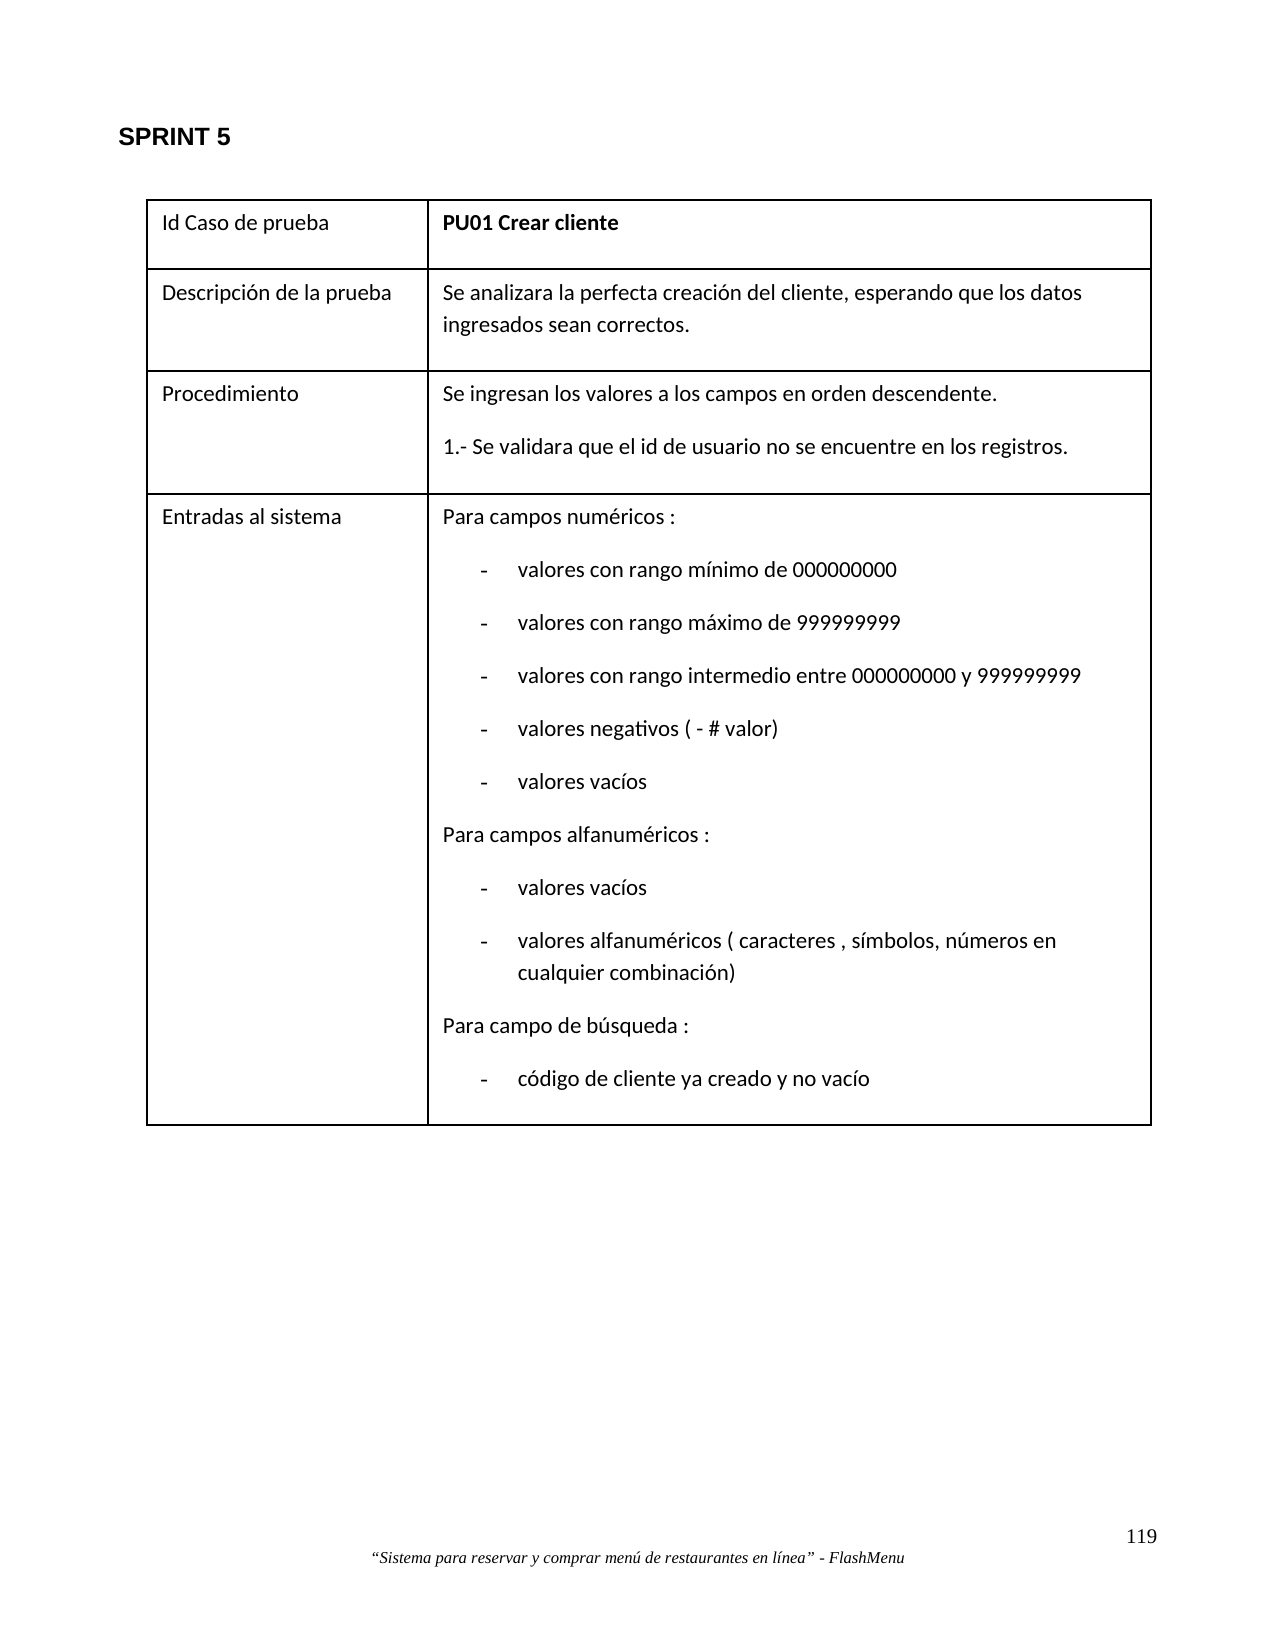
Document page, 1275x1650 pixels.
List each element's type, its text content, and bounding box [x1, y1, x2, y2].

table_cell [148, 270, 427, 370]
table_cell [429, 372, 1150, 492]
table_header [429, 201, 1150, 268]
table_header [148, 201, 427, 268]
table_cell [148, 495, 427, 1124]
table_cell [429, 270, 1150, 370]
subtitle SPRINT 5 [118, 122, 1157, 151]
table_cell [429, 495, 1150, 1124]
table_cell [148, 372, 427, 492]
